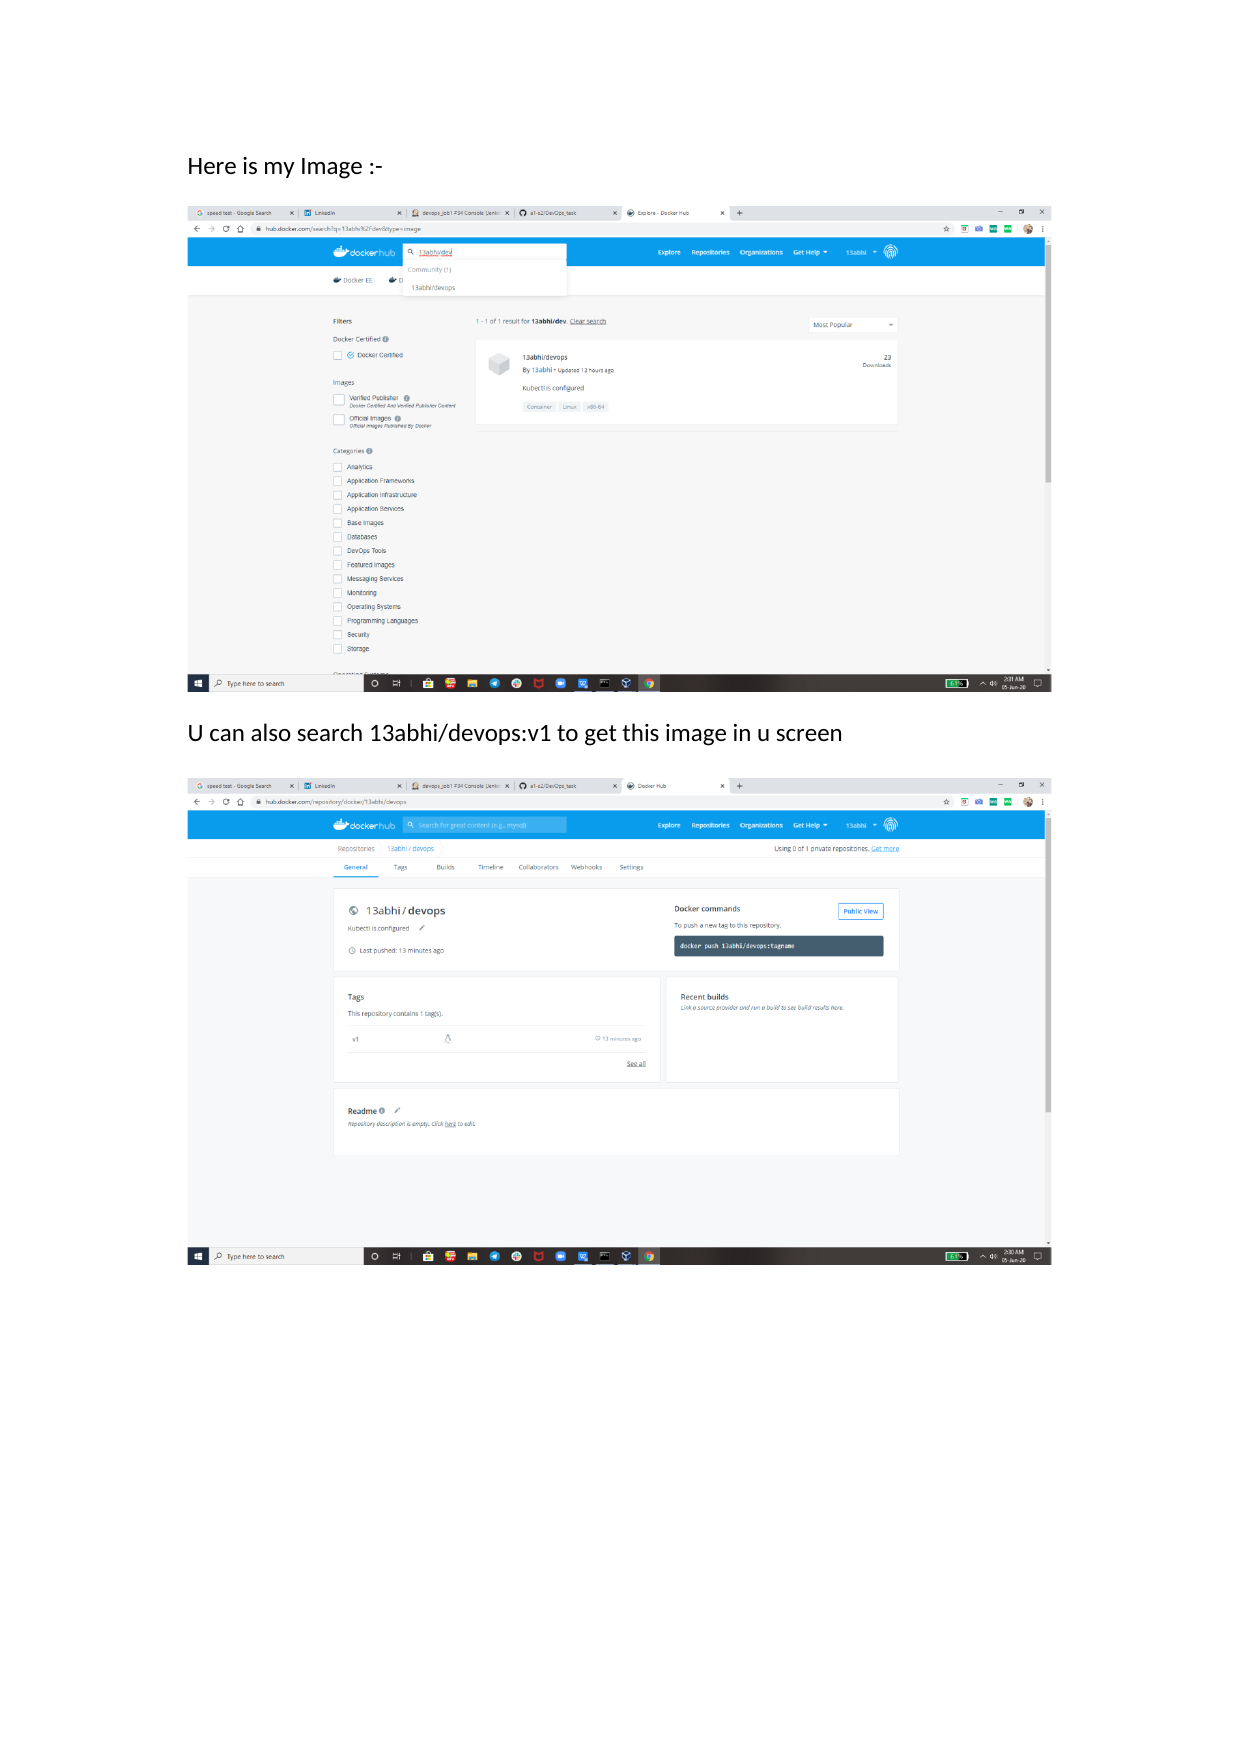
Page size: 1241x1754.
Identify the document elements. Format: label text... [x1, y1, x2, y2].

picture [187, 778, 1052, 1265]
picture [187, 206, 1052, 692]
text U can also search 13abhi/devops:v1 to get this image in u screen [187, 717, 1053, 748]
text Here is my Image :- [187, 150, 1053, 181]
